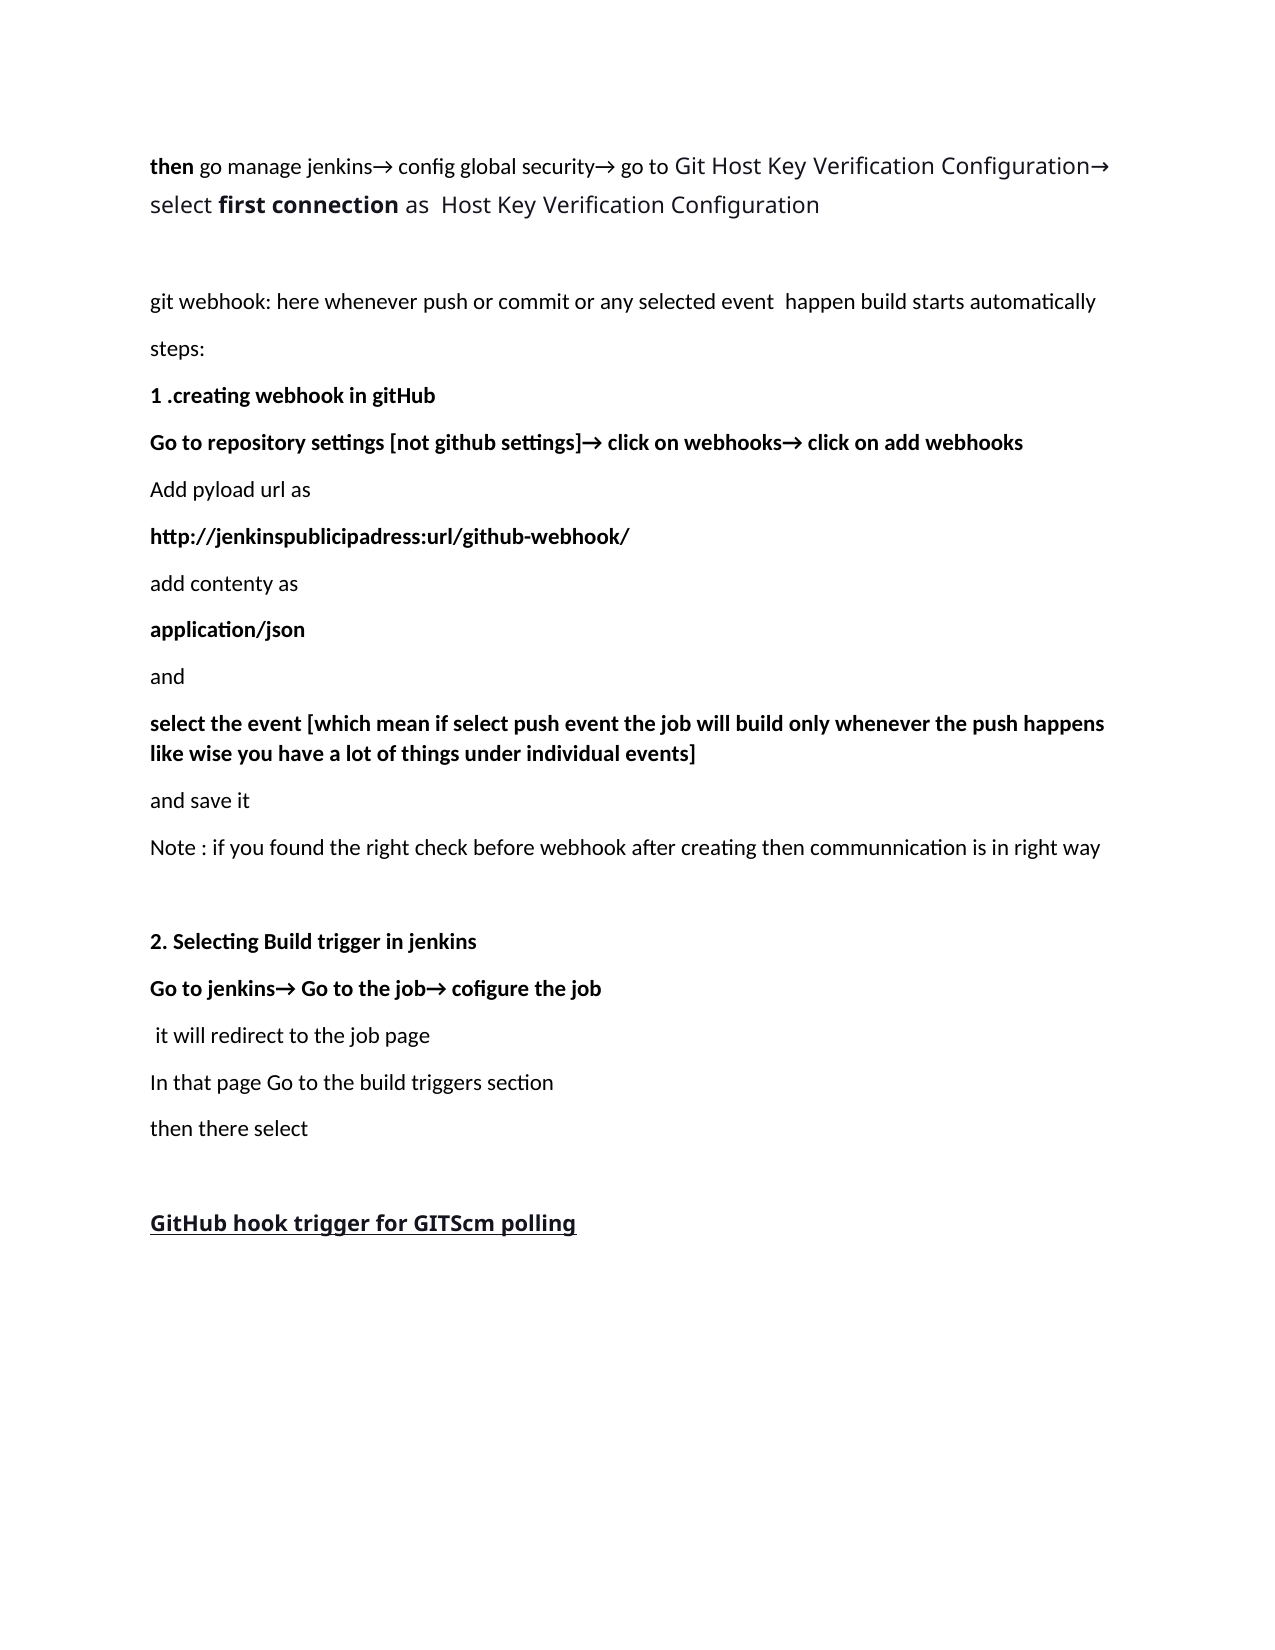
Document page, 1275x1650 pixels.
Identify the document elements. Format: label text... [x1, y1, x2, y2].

text select the event [which mean if select push event the job will build only whenever the push happens like wise you have a lot of things under individual events] [150, 709, 1125, 768]
text application/json [150, 616, 1125, 644]
text and save it [150, 786, 1125, 814]
text steps: [150, 334, 1125, 362]
text git webhook: here whenever push or commit or any selected event happen build starts automatically [150, 287, 1125, 316]
text Go to jenkins→ Go to the job→ cofigure the job [150, 974, 1125, 1002]
text then go manage jenkins→ config global security→ go to Git Host Key Verification Configuration→ select first connection as Host Key Verification Configuration [150, 150, 1125, 221]
text and [150, 662, 1125, 691]
text it will redirect to the job page [150, 1021, 1125, 1049]
text Note : if you found the right check before webhook after creating then communnication is in right way [150, 833, 1125, 861]
text add contenty as [150, 569, 1125, 597]
text 2. Selecting Build trigger in jenkins [150, 927, 1125, 955]
text In that page Go to the build triggers section [150, 1068, 1125, 1096]
text 1 .creating webhook in gitHub [150, 381, 1125, 409]
text http://jenkinspublicipadress:url/github-webhook/ [150, 522, 1125, 550]
text Add pyload url as [150, 475, 1125, 503]
text then there select [150, 1114, 1125, 1143]
text GitHub hook trigger for GITScm polling [150, 1208, 1125, 1238]
text Go to repository settings [not github settings]→ click on webhooks→ click on add webhooks [150, 428, 1125, 456]
